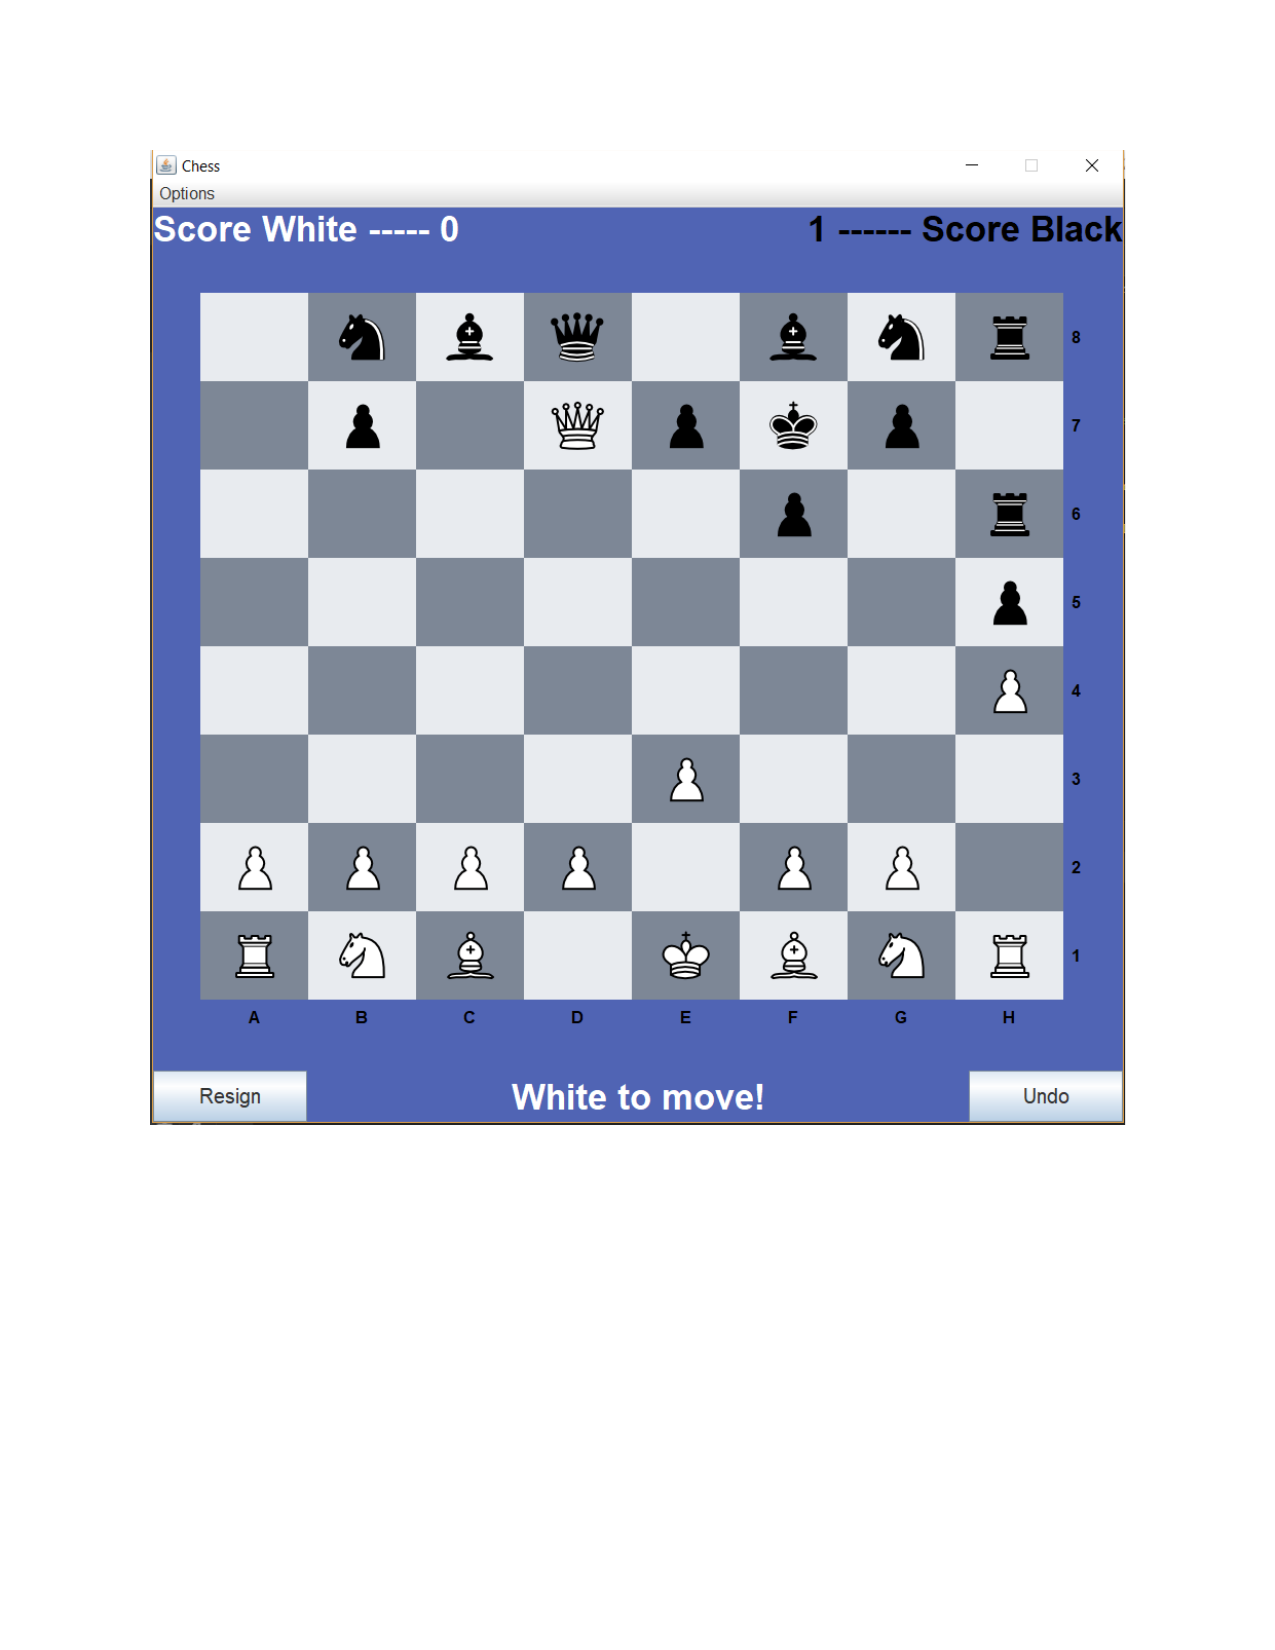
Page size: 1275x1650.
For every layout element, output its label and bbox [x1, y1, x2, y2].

picture [150, 150, 1125, 1125]
